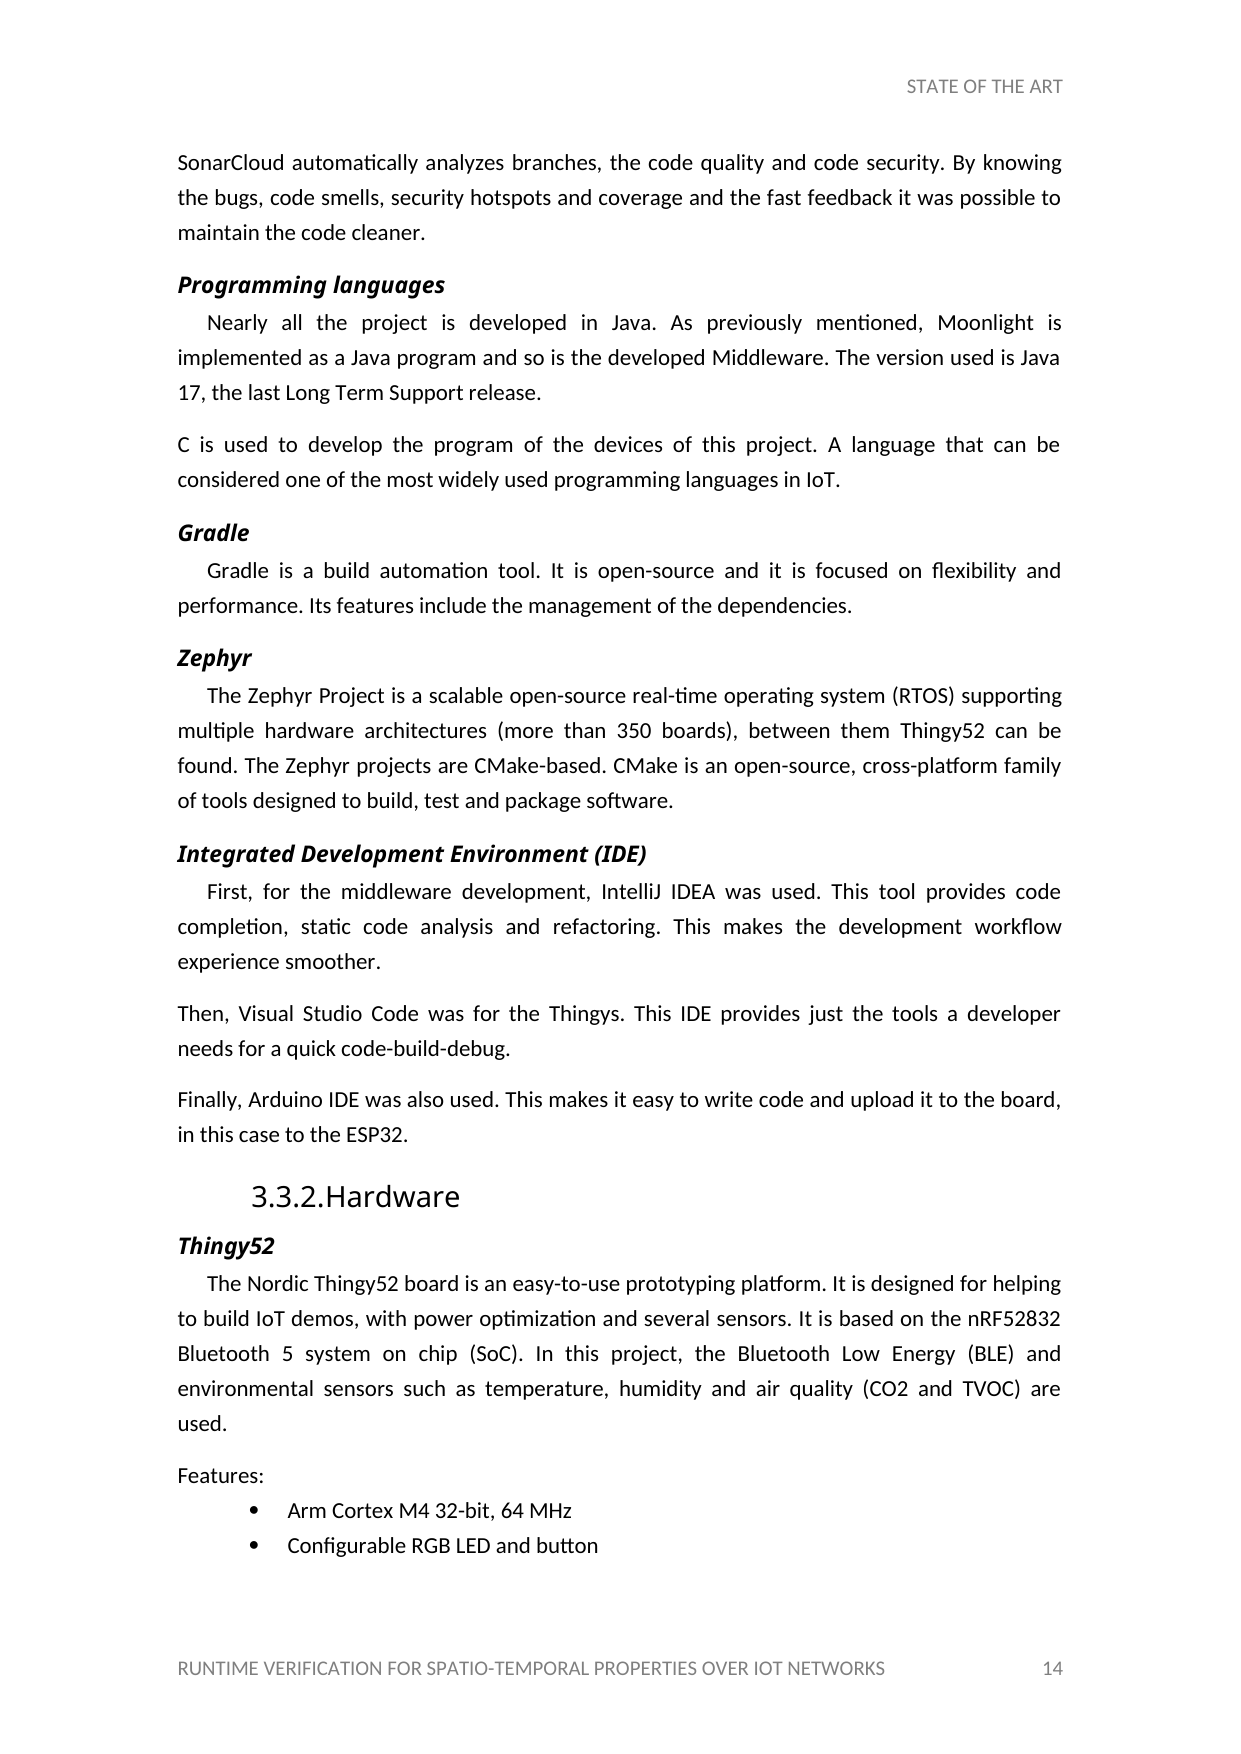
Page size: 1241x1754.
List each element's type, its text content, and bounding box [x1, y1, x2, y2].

text Nearly all the project is developed in Java. As previously mentioned, Moonlight is implemented as a Java program and so is the developed Middleware. The version used is Java 17, the last Long Term Support release. [177, 308, 1063, 406]
text First, for the middleware development, IntelliJ IDEA was used. This tool provides code completion, static code analysis and refactoring. This makes the development workflow experience smoother. [177, 877, 1063, 975]
text Then, Visual Studio Code was for the Thingys. This IDE provides just the tools a developer needs for a quick code-build-debug. [177, 999, 1063, 1062]
subtitle Gradle [177, 517, 1063, 548]
subtitle Zephyr [177, 642, 1063, 674]
subtitle Integrated Development Environment (IDE) [177, 838, 1063, 869]
text Finally, Arduino IDE was also used. This makes it easy to write code and upload it to the board, in this case to the ESP32. [177, 1086, 1063, 1148]
subtitle Hardware [251, 1176, 1063, 1216]
text The Nordic Thingy52 board is an easy-to-use prototyping platform. It is designed for helping to build IoT demos, with power optimization and several sensors. It is based on the nRF52832 Bluetooth 5 system on chip (SoC). In this project, the Bluetooth Low Energy (BLE) and environmental sensors such as temperature, humidity and air quality (CO2 and TVOC) are used. [177, 1269, 1063, 1437]
text Gradle is a build automation tool. It is open-source and it is focused on flexibility and performance. Its features include the management of the dependencies. [177, 556, 1063, 619]
text The Zephyr Project is a scalable open-source real-time operating system (RTOS) supporting multiple hardware architectures (more than 350 boards), between them Thingy52 can be found. The Zephyr projects are CMake-based. CMake is an open-source, cross-platform family of tools designed to build, test and package software. [177, 681, 1063, 814]
text Features: [177, 1461, 1063, 1489]
list Configurable RGB LED and button [250, 1531, 1063, 1559]
text C is used to develop the program of the devices of this project. A language that can be considered one of the most widely used programming languages in IoT. [177, 430, 1063, 493]
text SonarCloud automatically analyzes branches, the code quality and code security. By knowing the bugs, code smells, security hotspots and coverage and the fast feedback it was possible to maintain the code cleaner. [177, 148, 1063, 246]
subtitle Thingy52 [177, 1230, 1063, 1261]
subtitle Programming languages [177, 269, 1063, 301]
list Arm Cortex M4 32-bit, 64 MHz [250, 1496, 1063, 1524]
